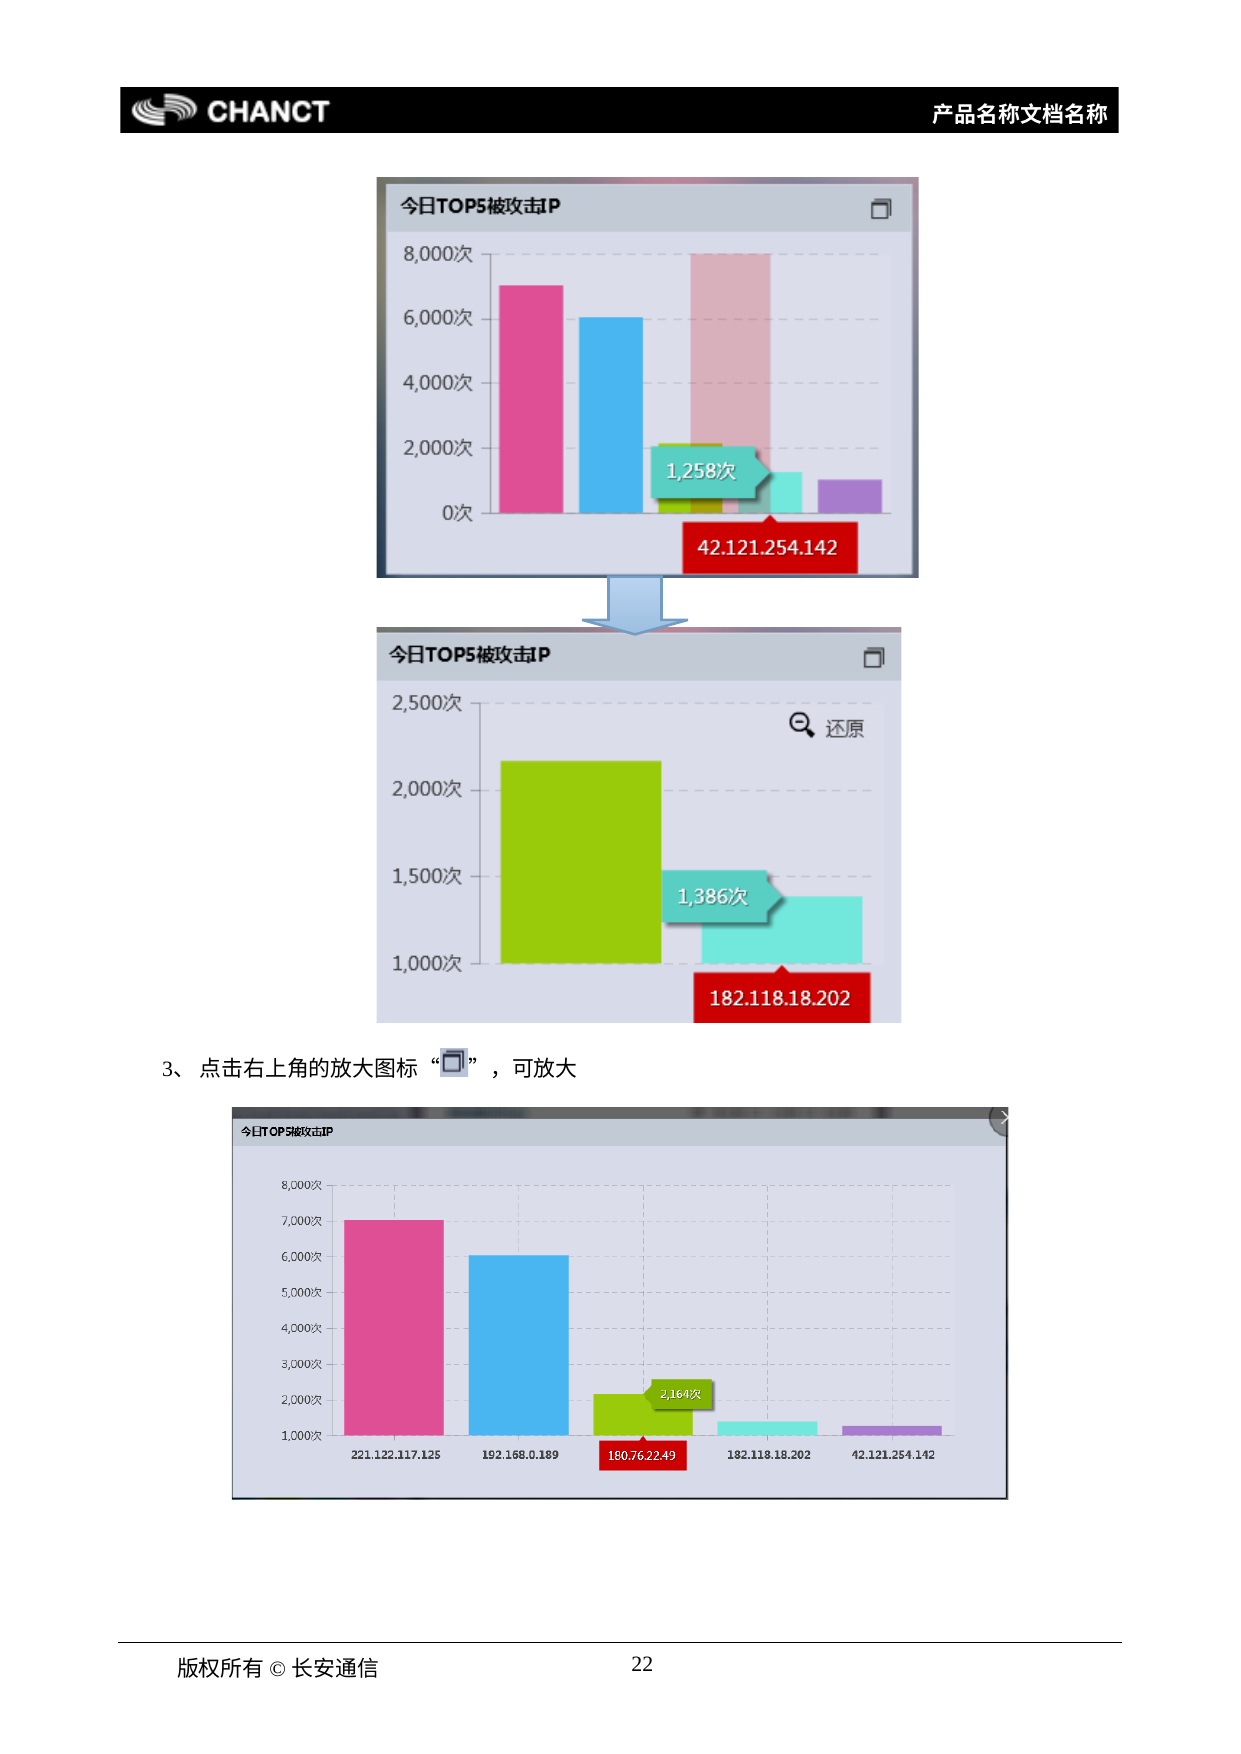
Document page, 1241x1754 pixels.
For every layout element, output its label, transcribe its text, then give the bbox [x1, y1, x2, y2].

picture [376, 177, 919, 578]
picture [120, 87, 1119, 133]
picture [231, 1107, 1009, 1500]
picture [376, 627, 902, 1023]
picture [440, 1048, 469, 1077]
list 点击右上角的放大图标“”，可放大 [162, 1048, 1122, 1082]
